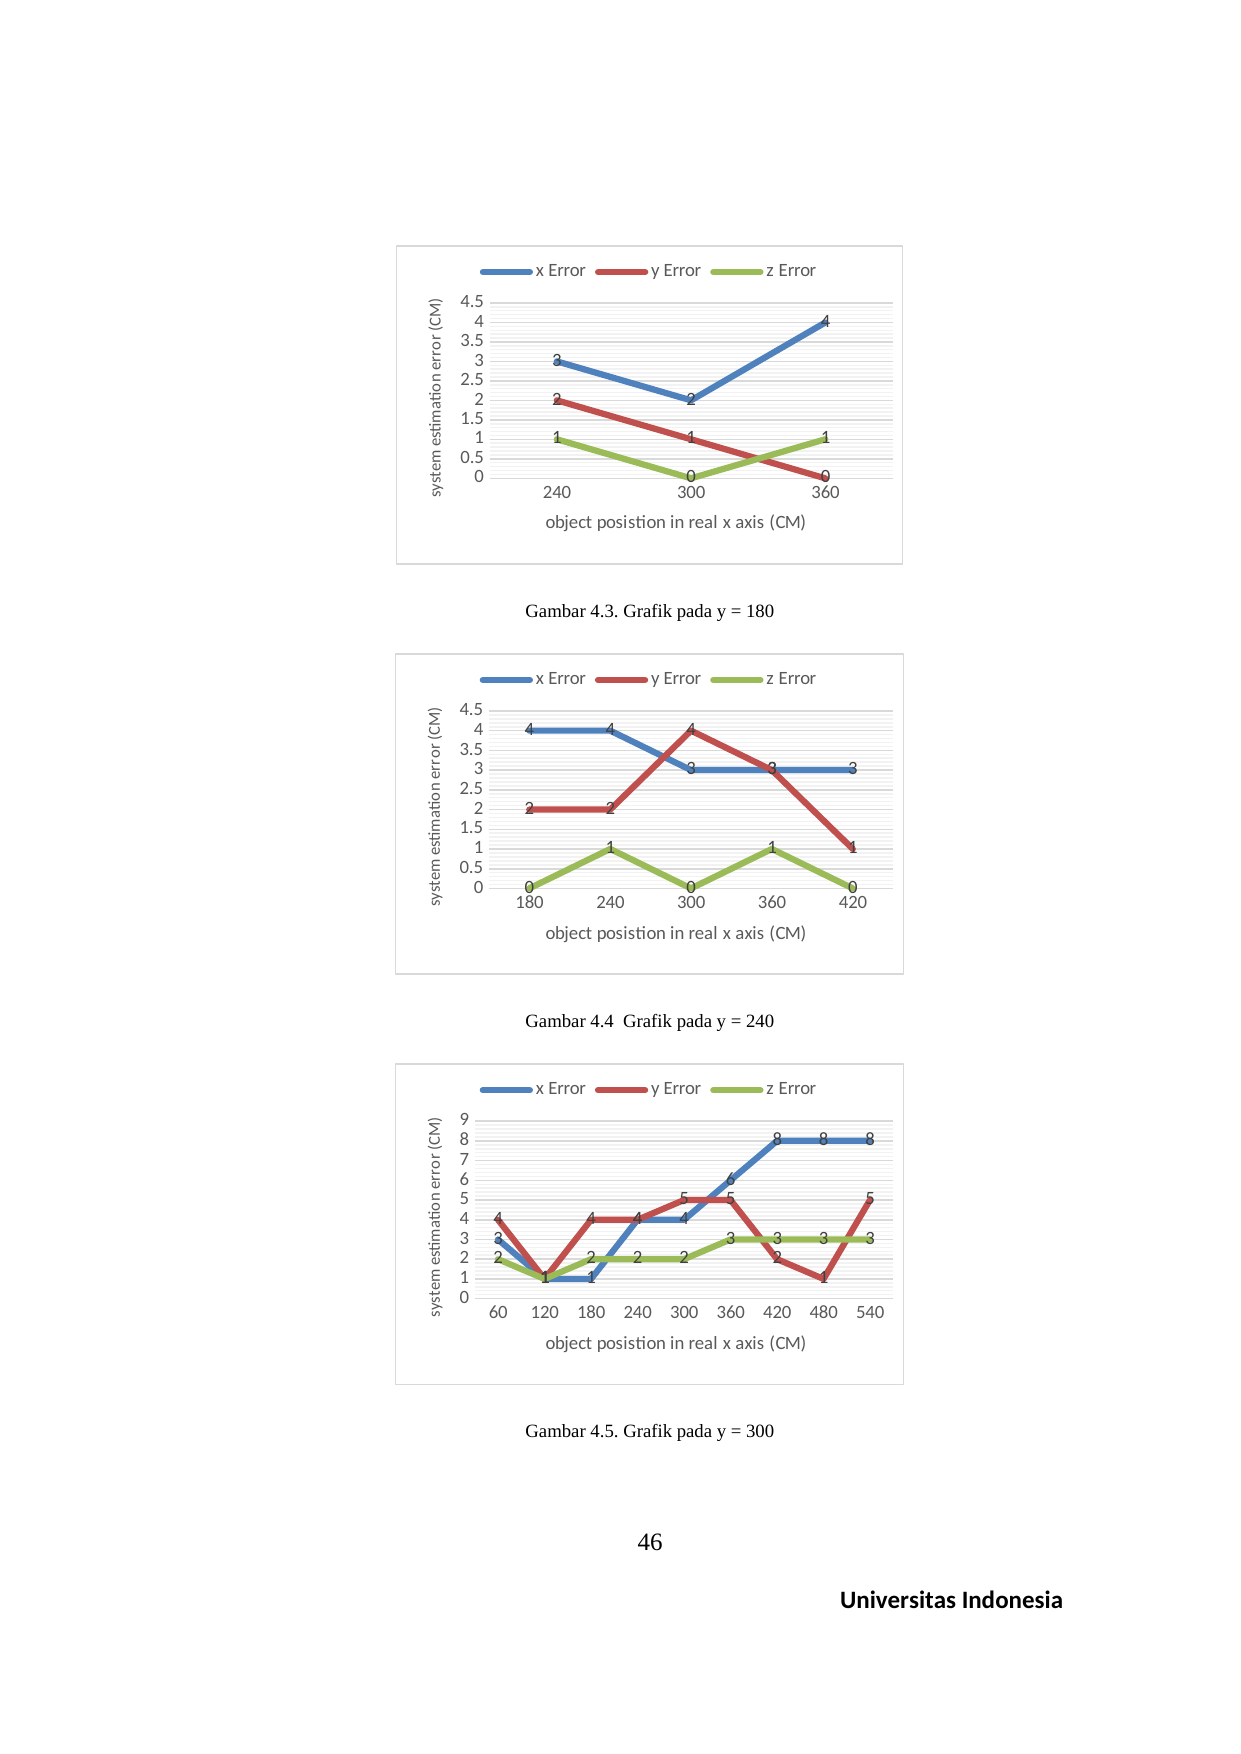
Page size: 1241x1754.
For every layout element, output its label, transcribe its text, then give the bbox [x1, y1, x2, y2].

text Gambar 4.3. Grafik pada y = 180 [236, 600, 1063, 622]
text Gambar 4.5. Grafik pada y = 300 [236, 1420, 1063, 1442]
text Gambar 4.4 Grafik pada y = 240 [236, 1010, 1063, 1032]
